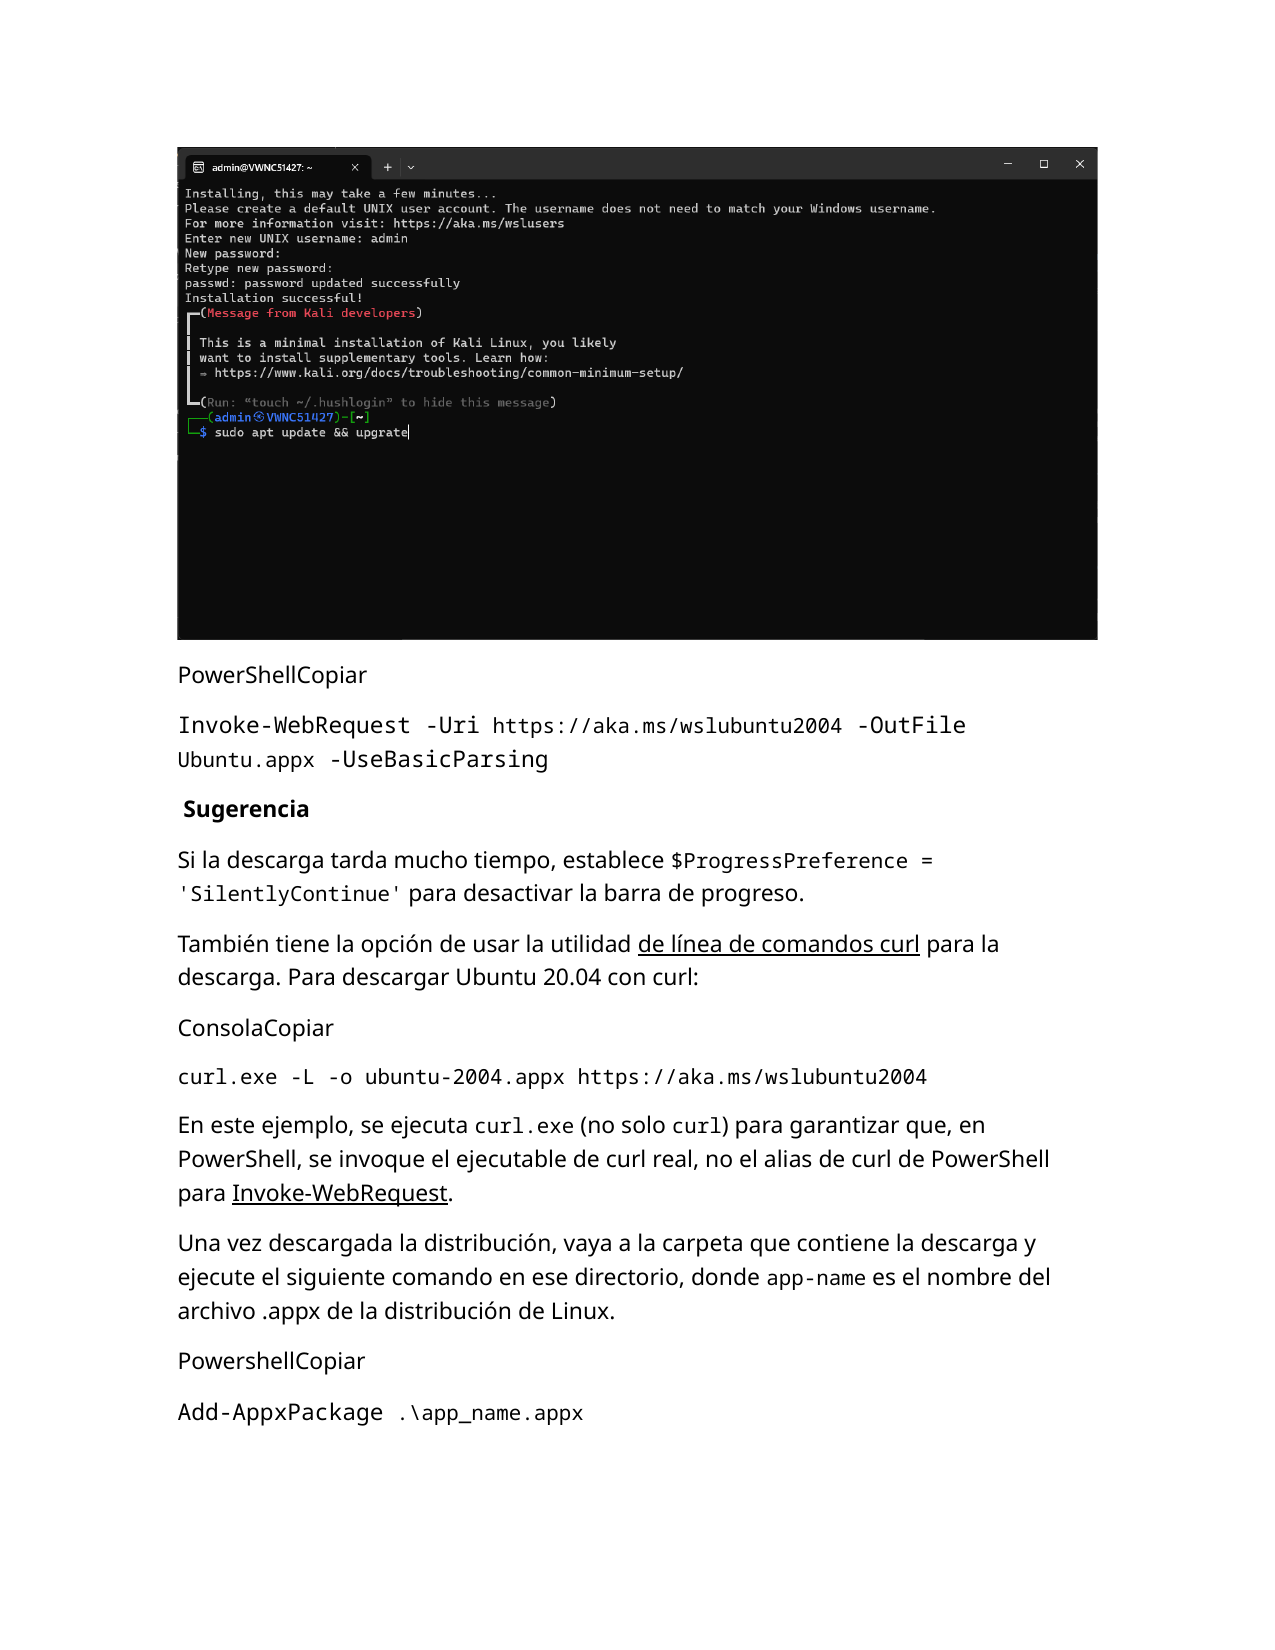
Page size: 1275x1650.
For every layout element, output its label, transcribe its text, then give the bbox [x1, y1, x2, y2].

text Add-AppxPackage .\app_name.appx [177, 1396, 1098, 1427]
text curl.exe -L -o ubuntu-2004.appx https://aka.ms/wslubuntu2004 [177, 1062, 1098, 1091]
text Invoke-WebRequest -Uri https://aka.ms/wslubuntu2004 -OutFile Ubuntu.appx -UseBasicParsing [177, 709, 1098, 774]
text ConsolaCopiar [177, 1012, 1098, 1043]
text Si la descarga tarda mucho tiempo, establece $ProgressPreference = 'SilentlyContinue' para desactivar la barra de progreso. [177, 844, 1098, 908]
picture [177, 147, 1098, 640]
text En este ejemplo, se ejecuta curl.exe (no solo curl) para garantizar que, en PowerShell, se invoque el ejecutable de curl real, no el alias de curl de PowerShell para Invoke-WebRequest. [177, 1109, 1098, 1208]
text Una vez descargada la distribución, vaya a la carpeta que contiene la descarga y ejecute el siguiente comando en ese directorio, donde app-name es el nombre del archivo .appx de la distribución de Linux. [177, 1227, 1098, 1326]
text PowershellCopiar [177, 1345, 1098, 1376]
text Sugerencia [177, 793, 1098, 824]
text También tiene la opción de usar la utilidad de línea de comandos curl para la descarga. Para descargar Ubuntu 20.04 con curl: [177, 927, 1098, 992]
text PowerShellCopiar [177, 659, 1098, 690]
